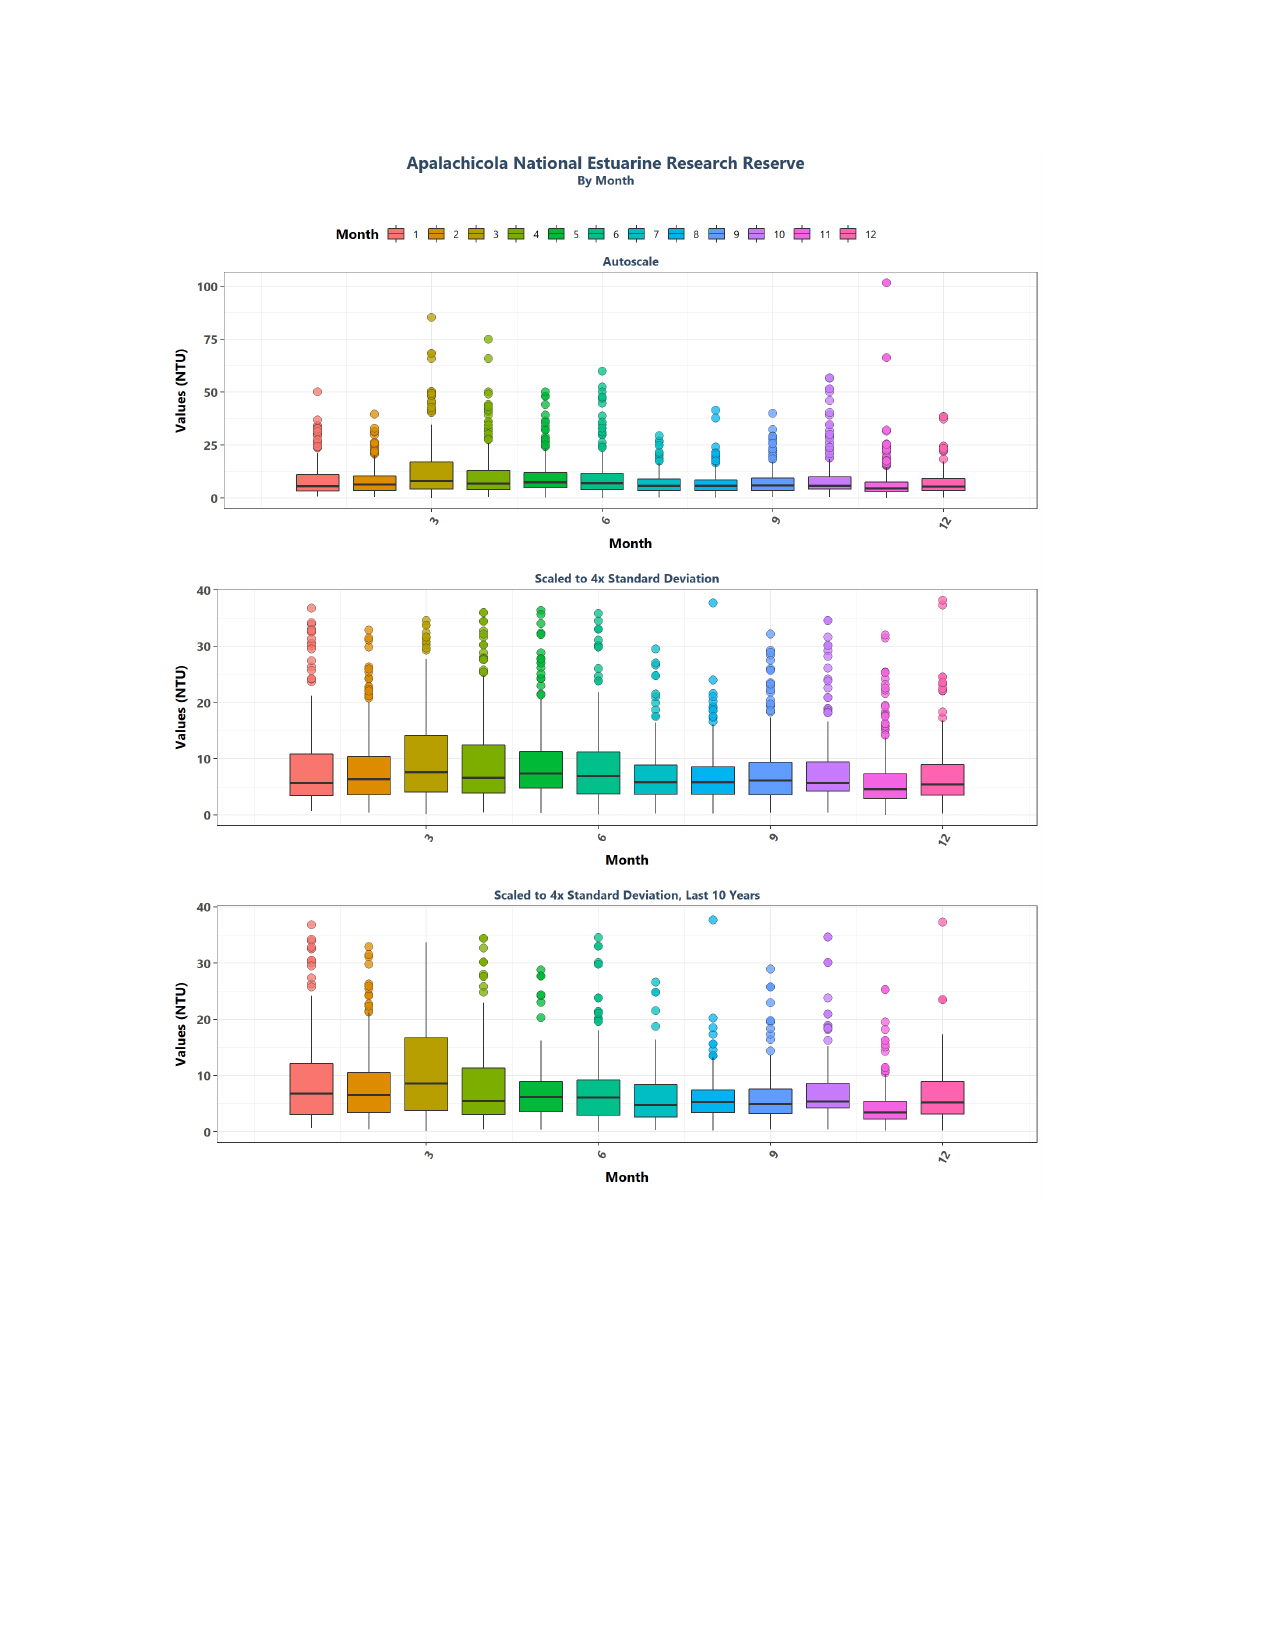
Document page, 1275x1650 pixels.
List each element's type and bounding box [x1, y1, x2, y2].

picture [168, 150, 1044, 1200]
